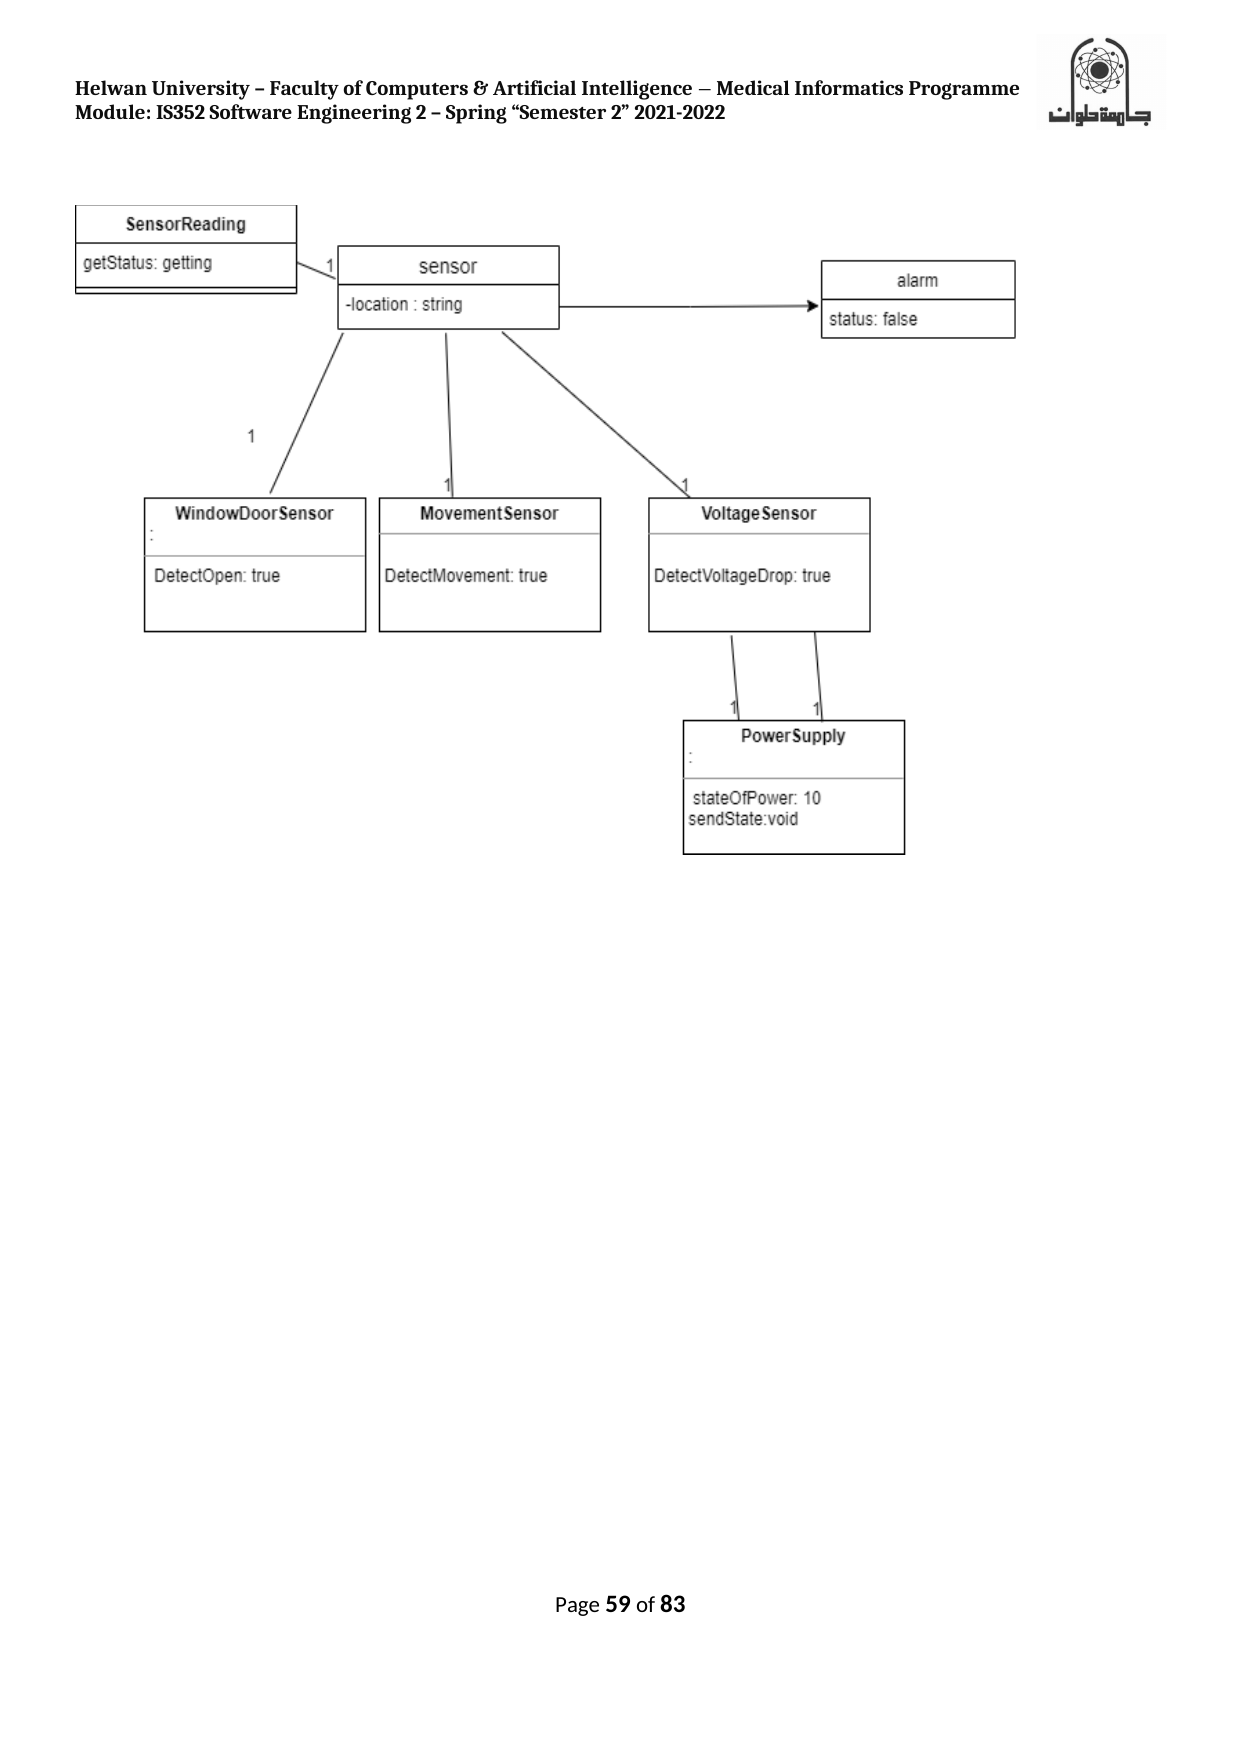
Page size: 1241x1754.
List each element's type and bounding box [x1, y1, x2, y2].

picture [75, 205, 1016, 855]
